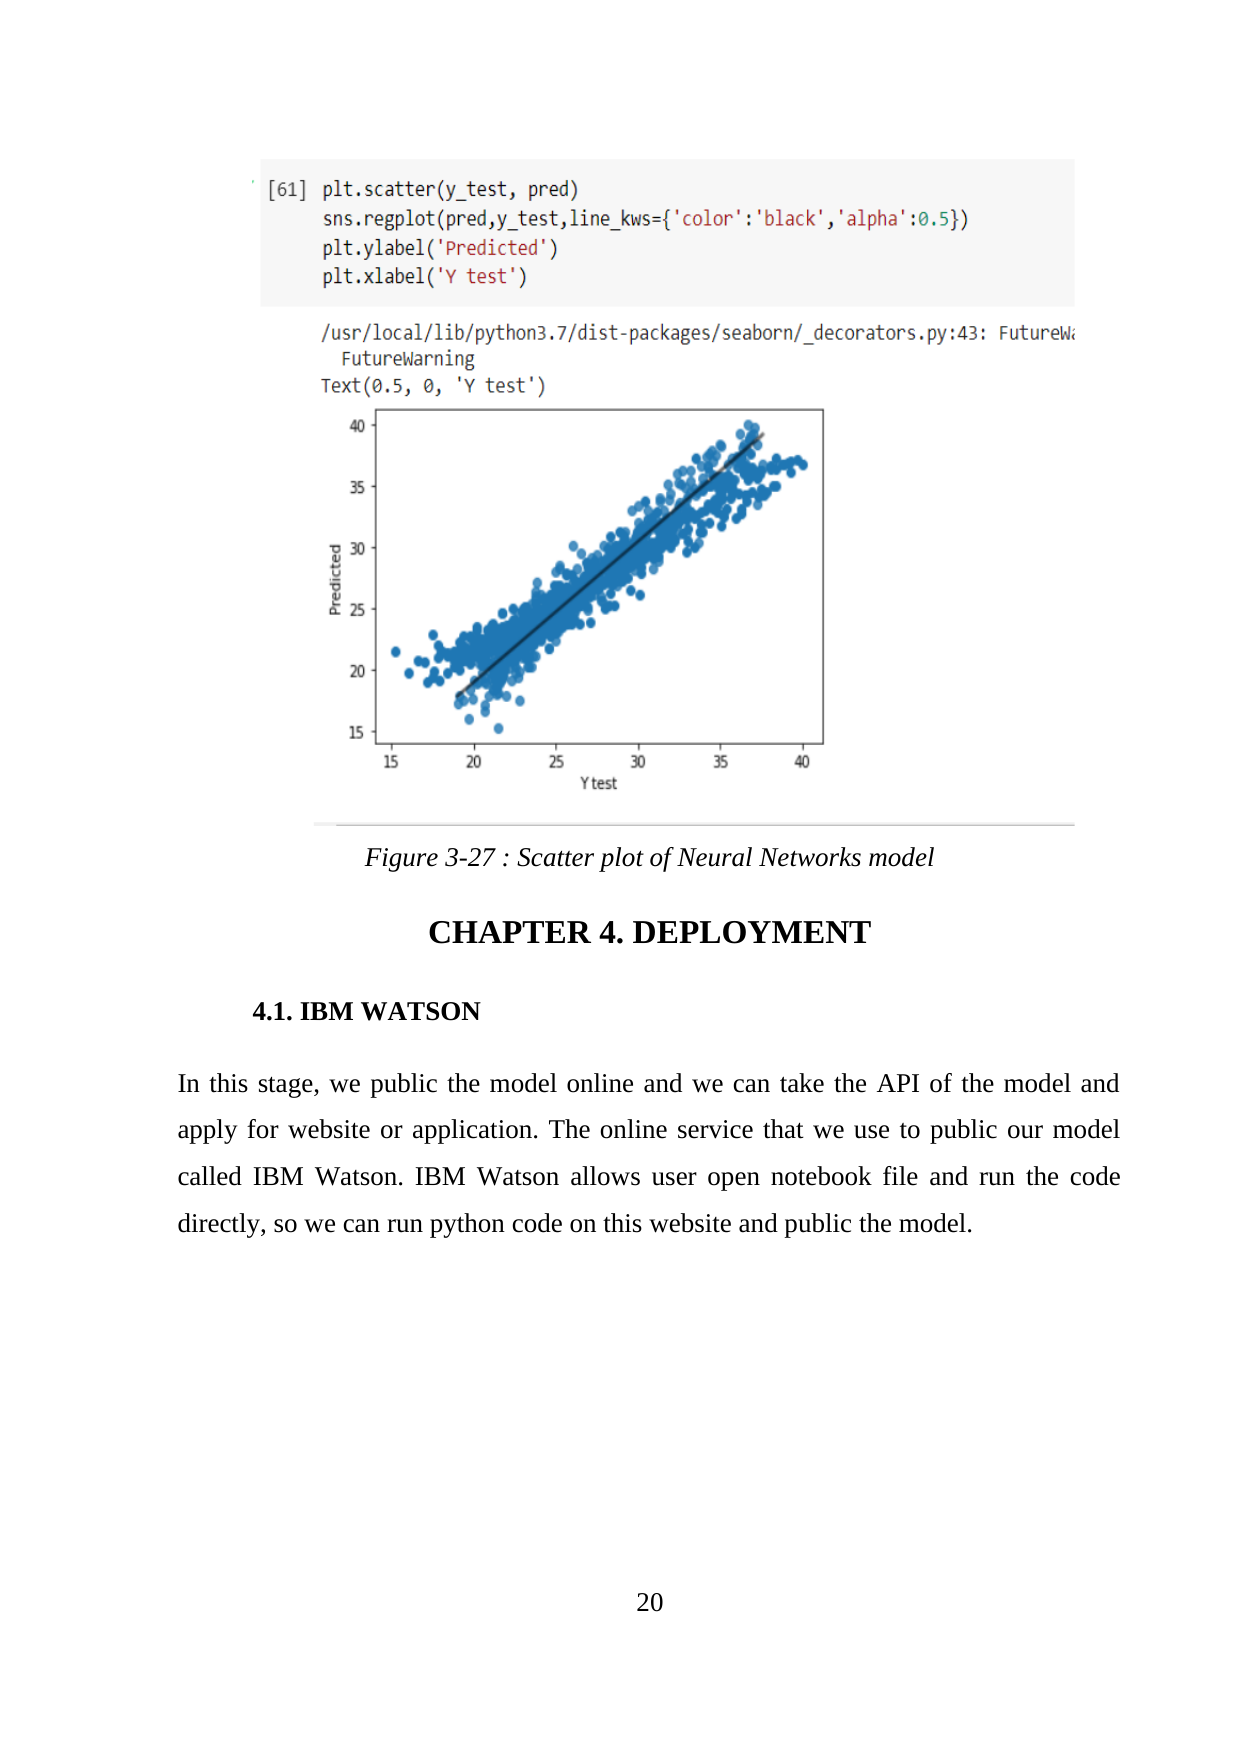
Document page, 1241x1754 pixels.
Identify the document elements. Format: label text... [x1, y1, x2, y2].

subtitle DEPLOYMENT [177, 913, 1122, 951]
subtitle IBM WATSON [252, 995, 1122, 1026]
text In this stage, we public the model online and we can take the API of the model and apply for website or application. The online service that we use to public our model called IBM Watson. IBM Watson allows user open notebook file and run the code directly, so we can run python code on this website and public the model. [177, 1067, 1122, 1238]
